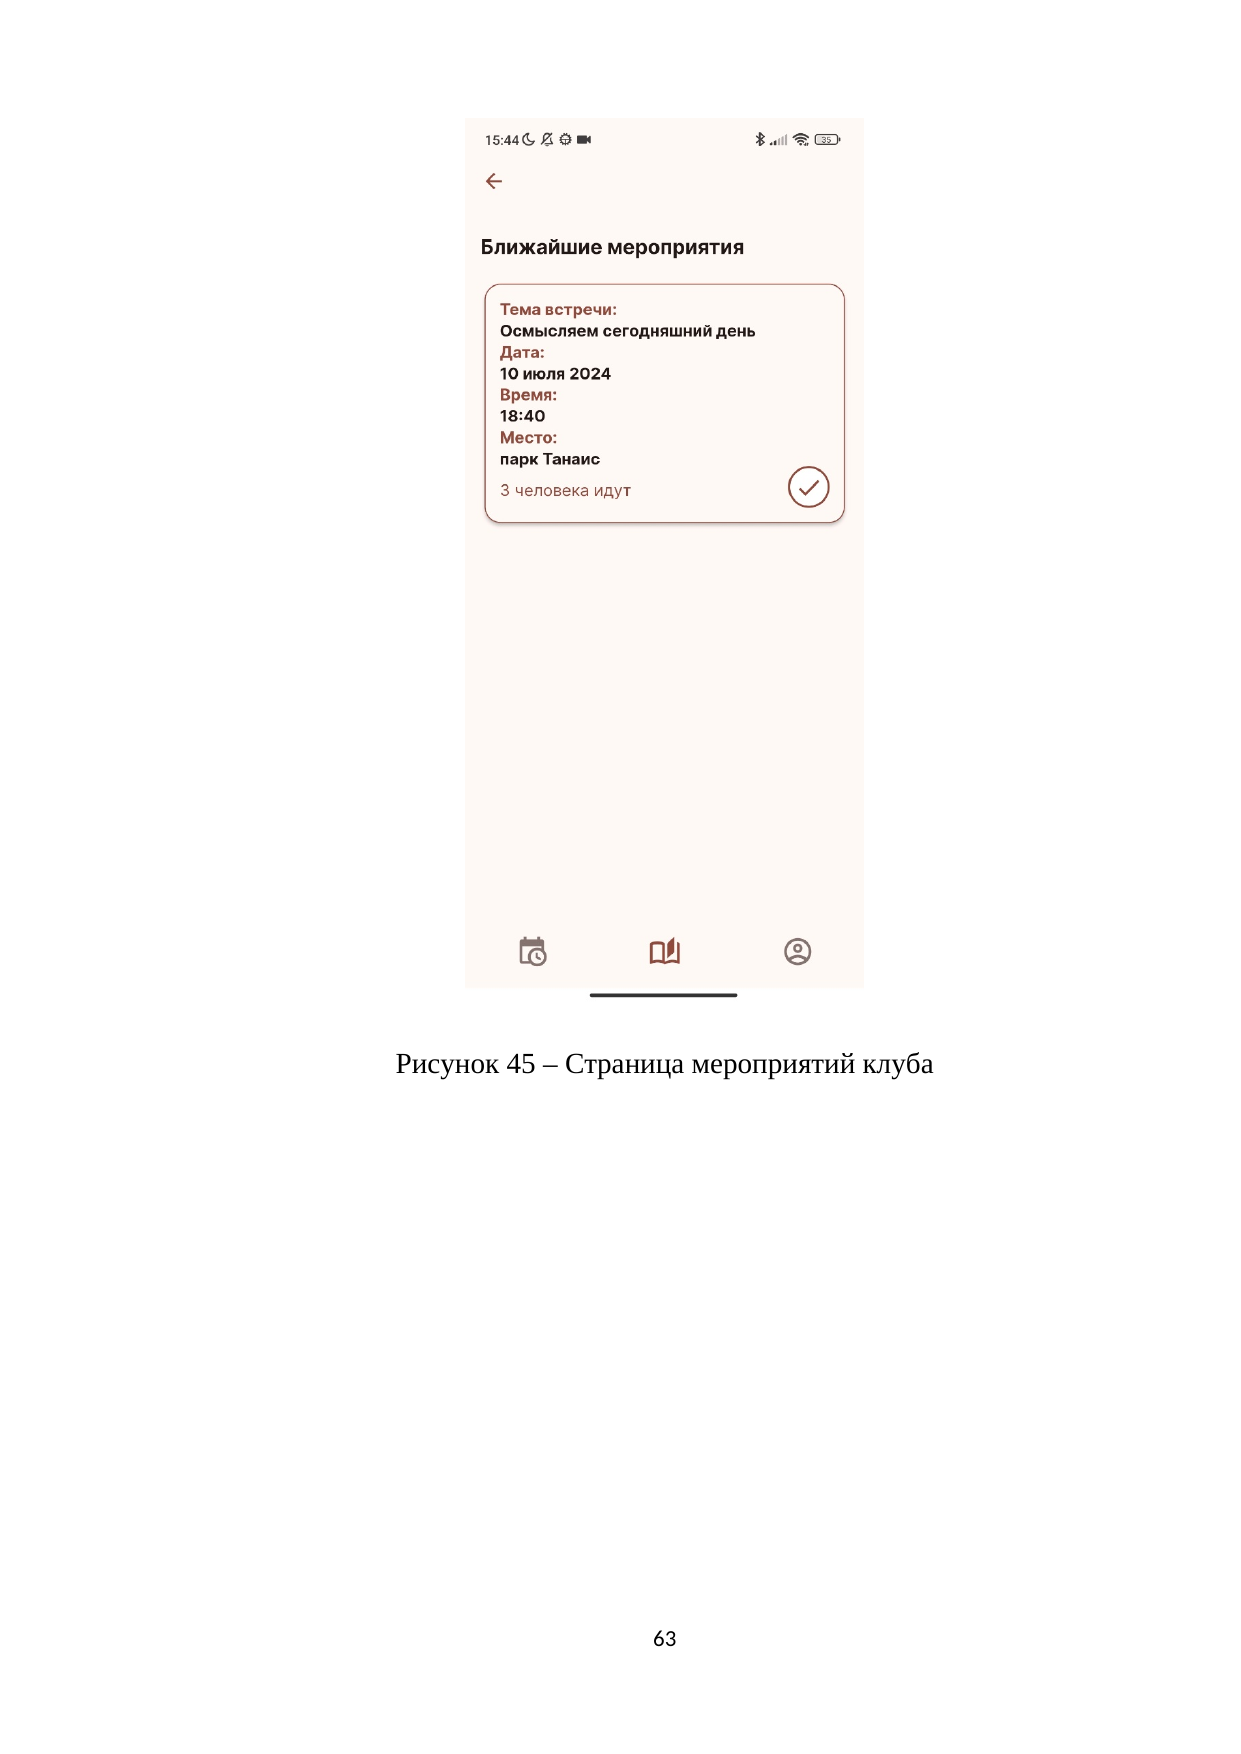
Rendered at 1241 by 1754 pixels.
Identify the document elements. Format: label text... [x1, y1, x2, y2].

text Страница мероприятий клуба [177, 1046, 1152, 1079]
picture [465, 118, 864, 1004]
